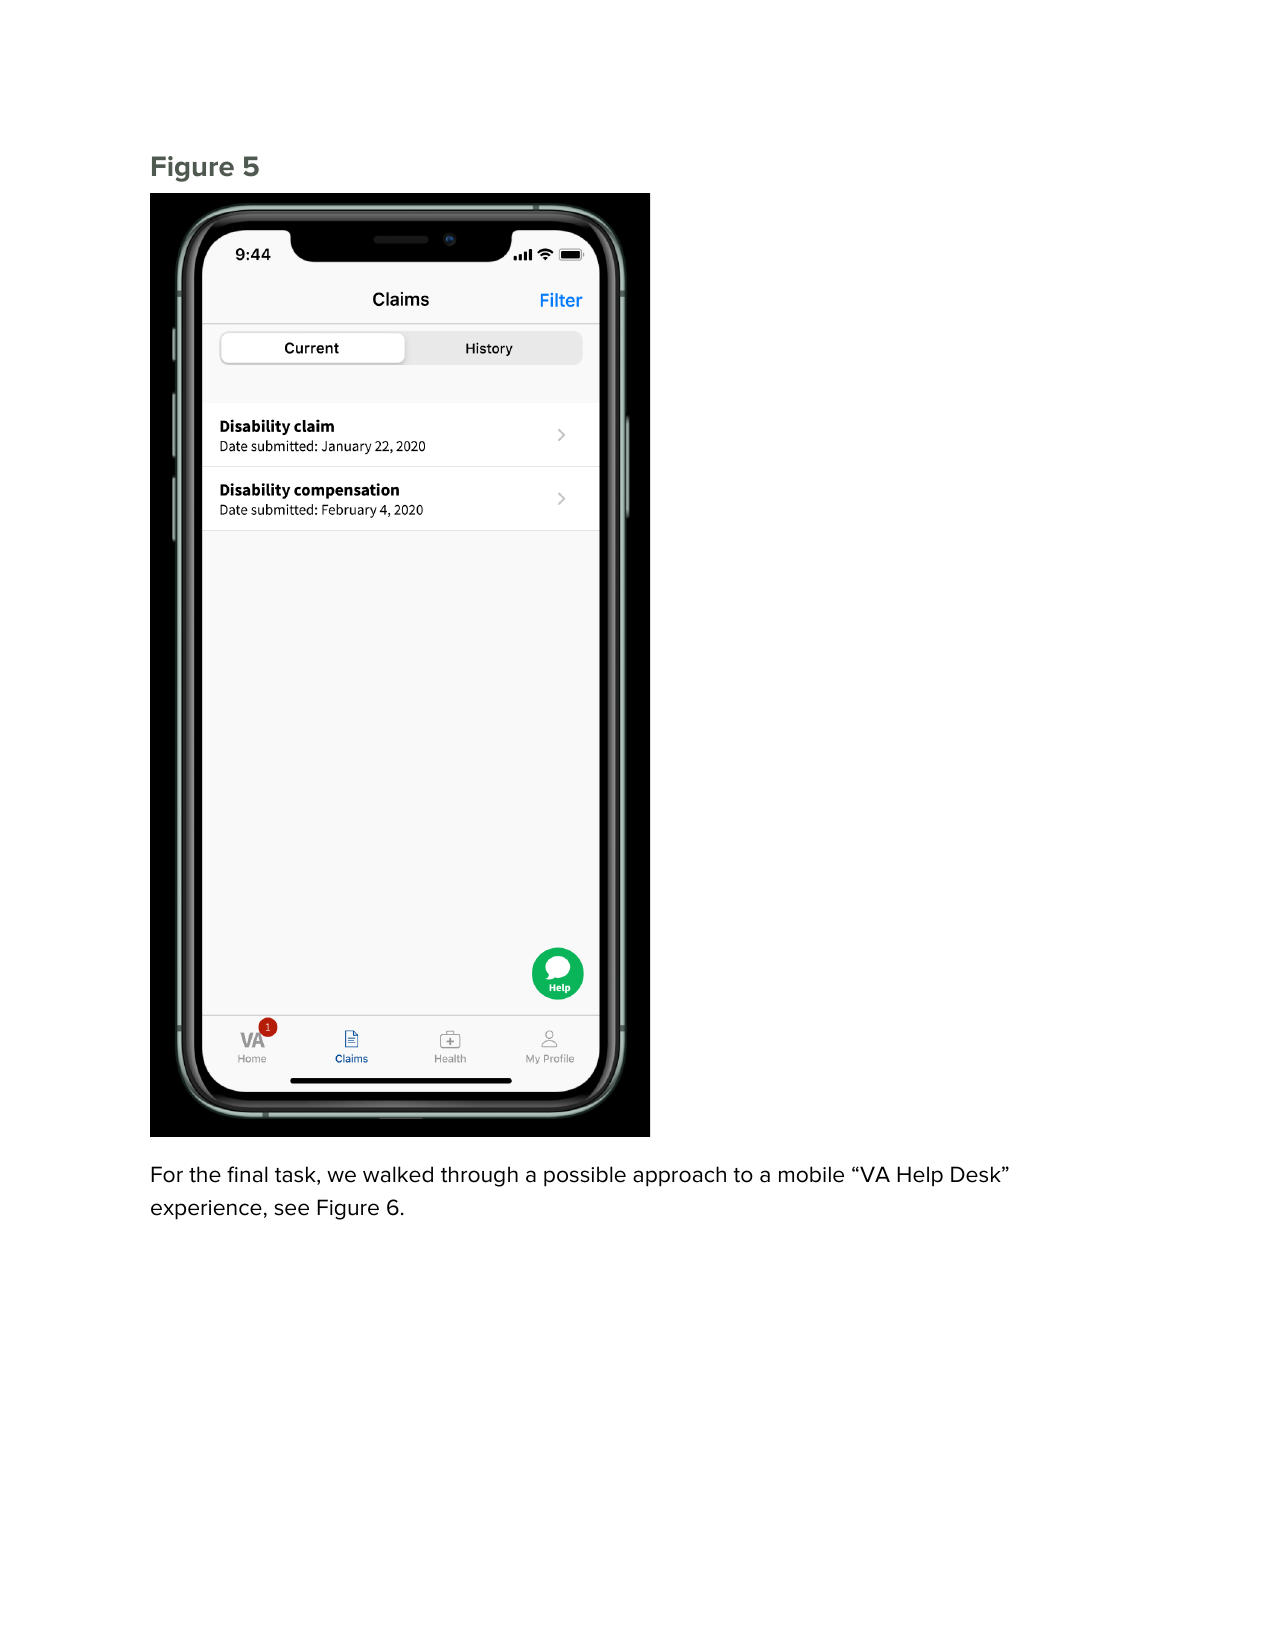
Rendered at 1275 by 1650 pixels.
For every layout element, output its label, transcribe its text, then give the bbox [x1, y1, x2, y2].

picture [150, 193, 651, 1137]
text For the final task, we walked through a possible approach to a mobile “VA Help Desk” experience, see Figure 6. [150, 1162, 1125, 1222]
subtitle Figure 5 [150, 150, 1125, 186]
